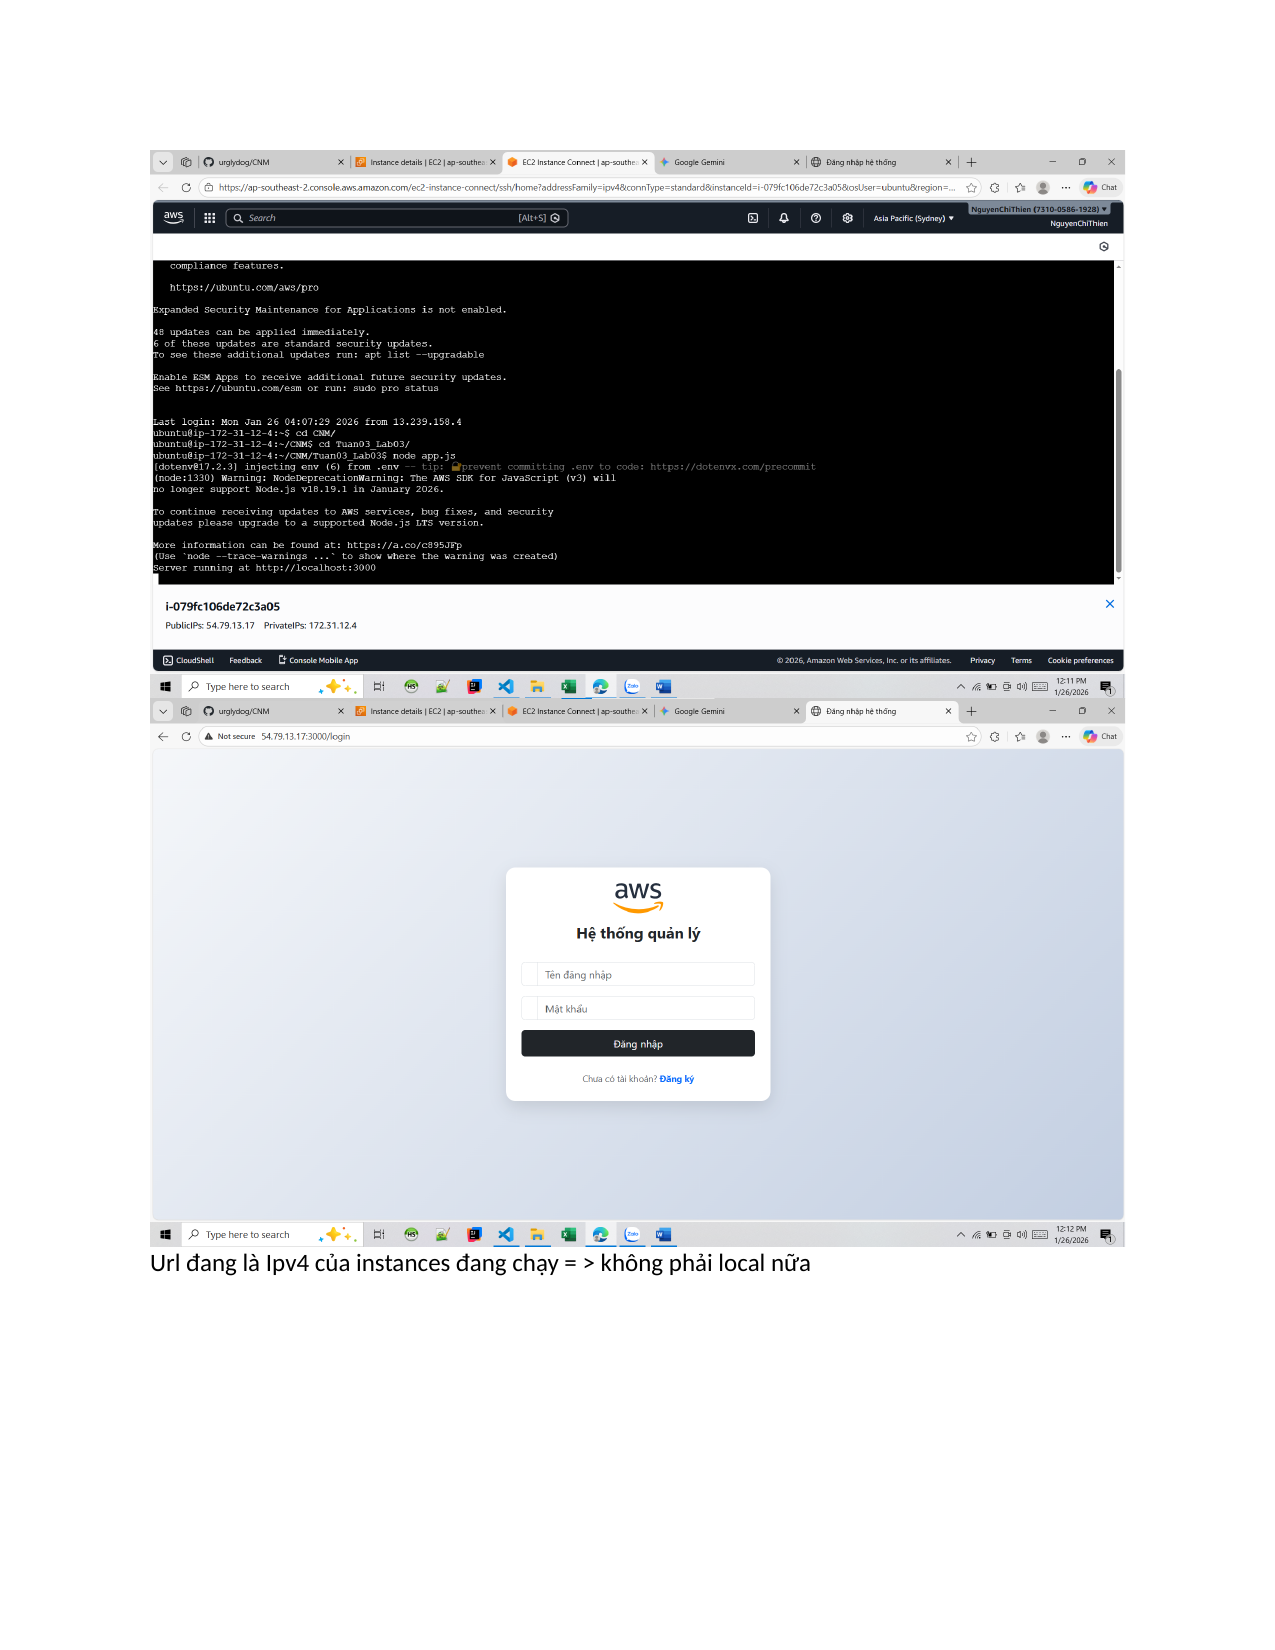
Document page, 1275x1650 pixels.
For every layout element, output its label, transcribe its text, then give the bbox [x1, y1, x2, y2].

picture [150, 150, 1125, 1247]
text Url đang là Ipv4 của instances đang chạy = > không phải local nữa [150, 1247, 1125, 1277]
